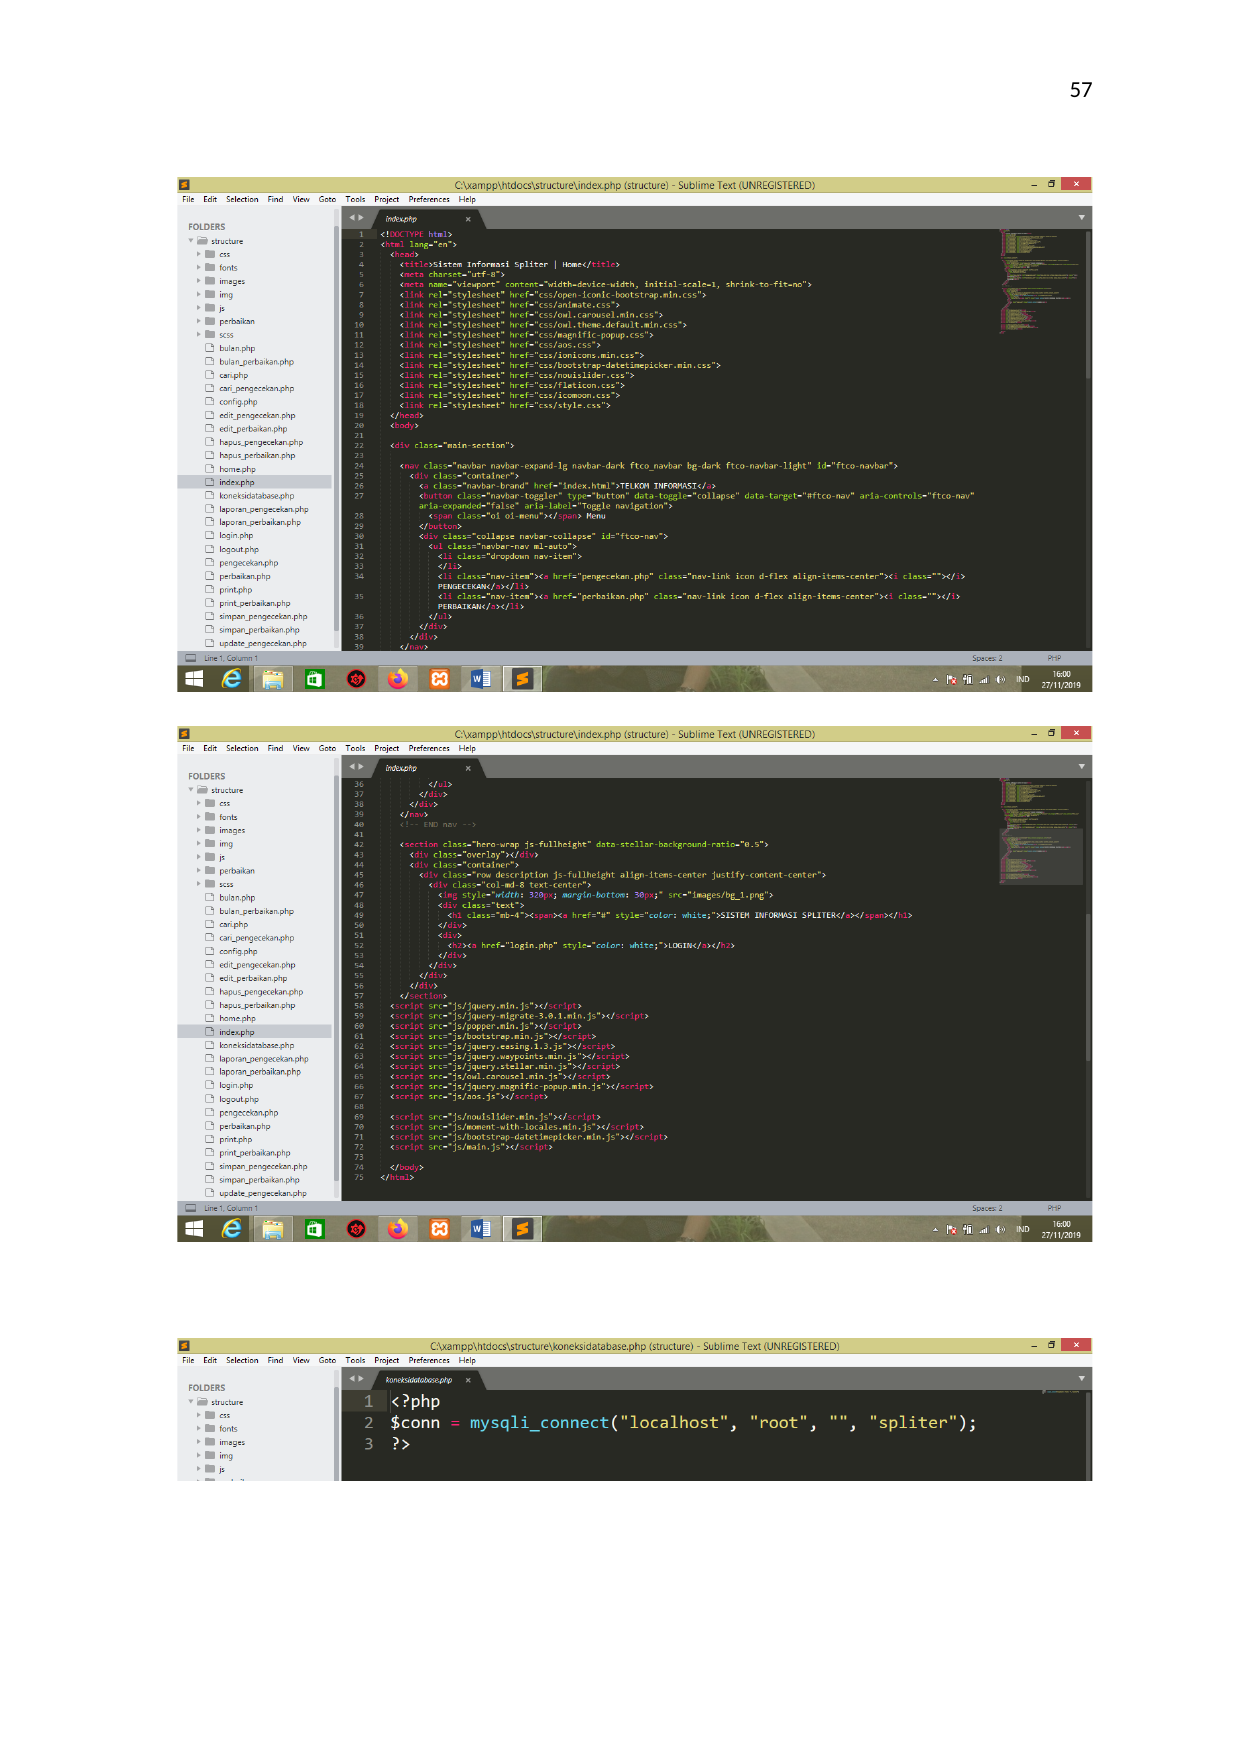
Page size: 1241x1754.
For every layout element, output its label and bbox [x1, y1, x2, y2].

picture [177, 177, 1093, 692]
picture [177, 1338, 1093, 1481]
picture [177, 726, 1093, 1242]
